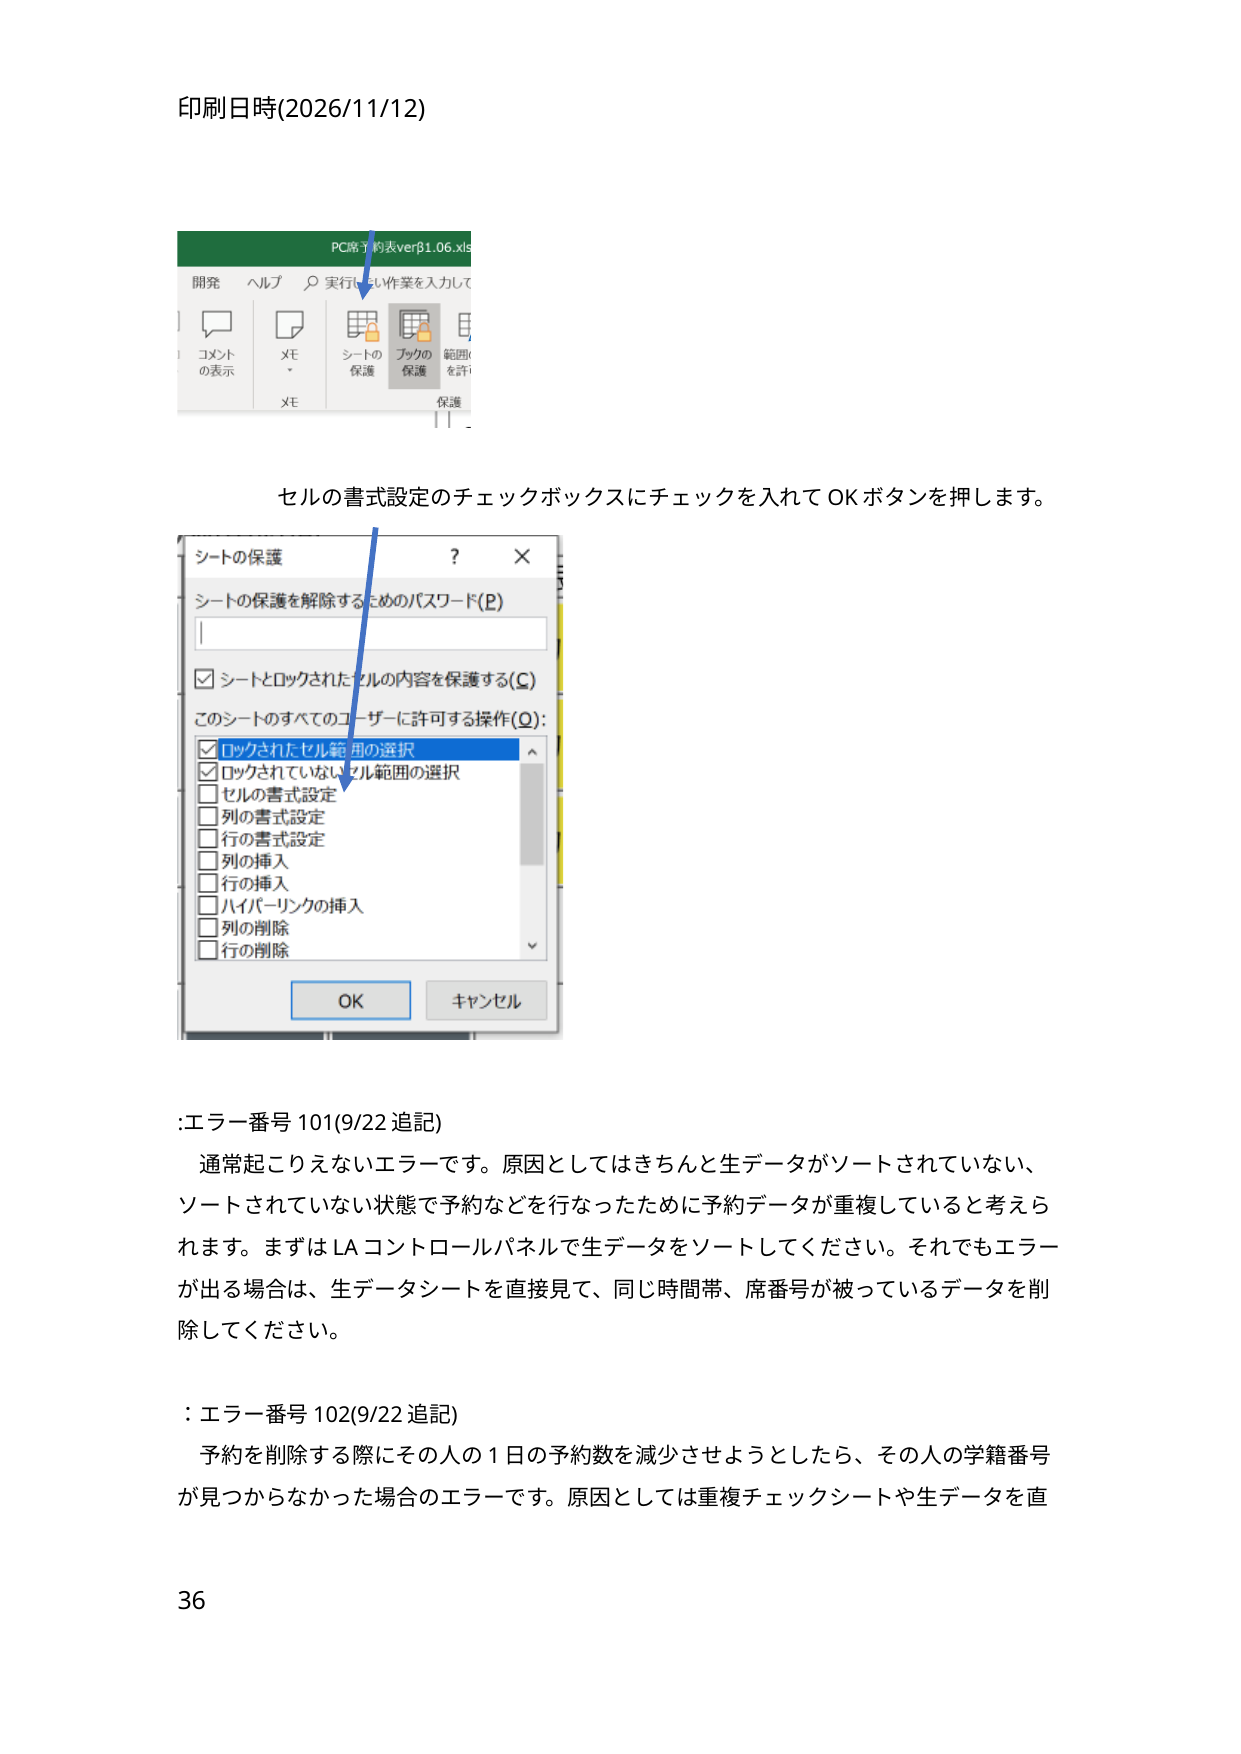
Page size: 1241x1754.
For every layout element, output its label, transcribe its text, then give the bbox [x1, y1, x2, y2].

text ：エラー番号102(9/22追記) [177, 1392, 1063, 1433]
text :エラー番号101(9/22追記) [177, 1100, 1063, 1142]
picture [177, 535, 564, 1040]
text セルの書式設定のチェックボックスにチェックを入れてOKボタンを押します。 [177, 475, 1063, 517]
text 通常起こりえないエラーです。原因としてはきちんと生データがソートされていない、ソートされていない状態で予約などを行なったために予約データが重複していると考えられます。まずはLAコントロールパネルで生データをソートしてください。それでもエラーが出る場合は、生データシートを直接見て、同じ時間帯、席番号が被っているデータを削除してください。 [177, 1142, 1063, 1350]
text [177, 1433, 1063, 1517]
picture [177, 231, 471, 428]
